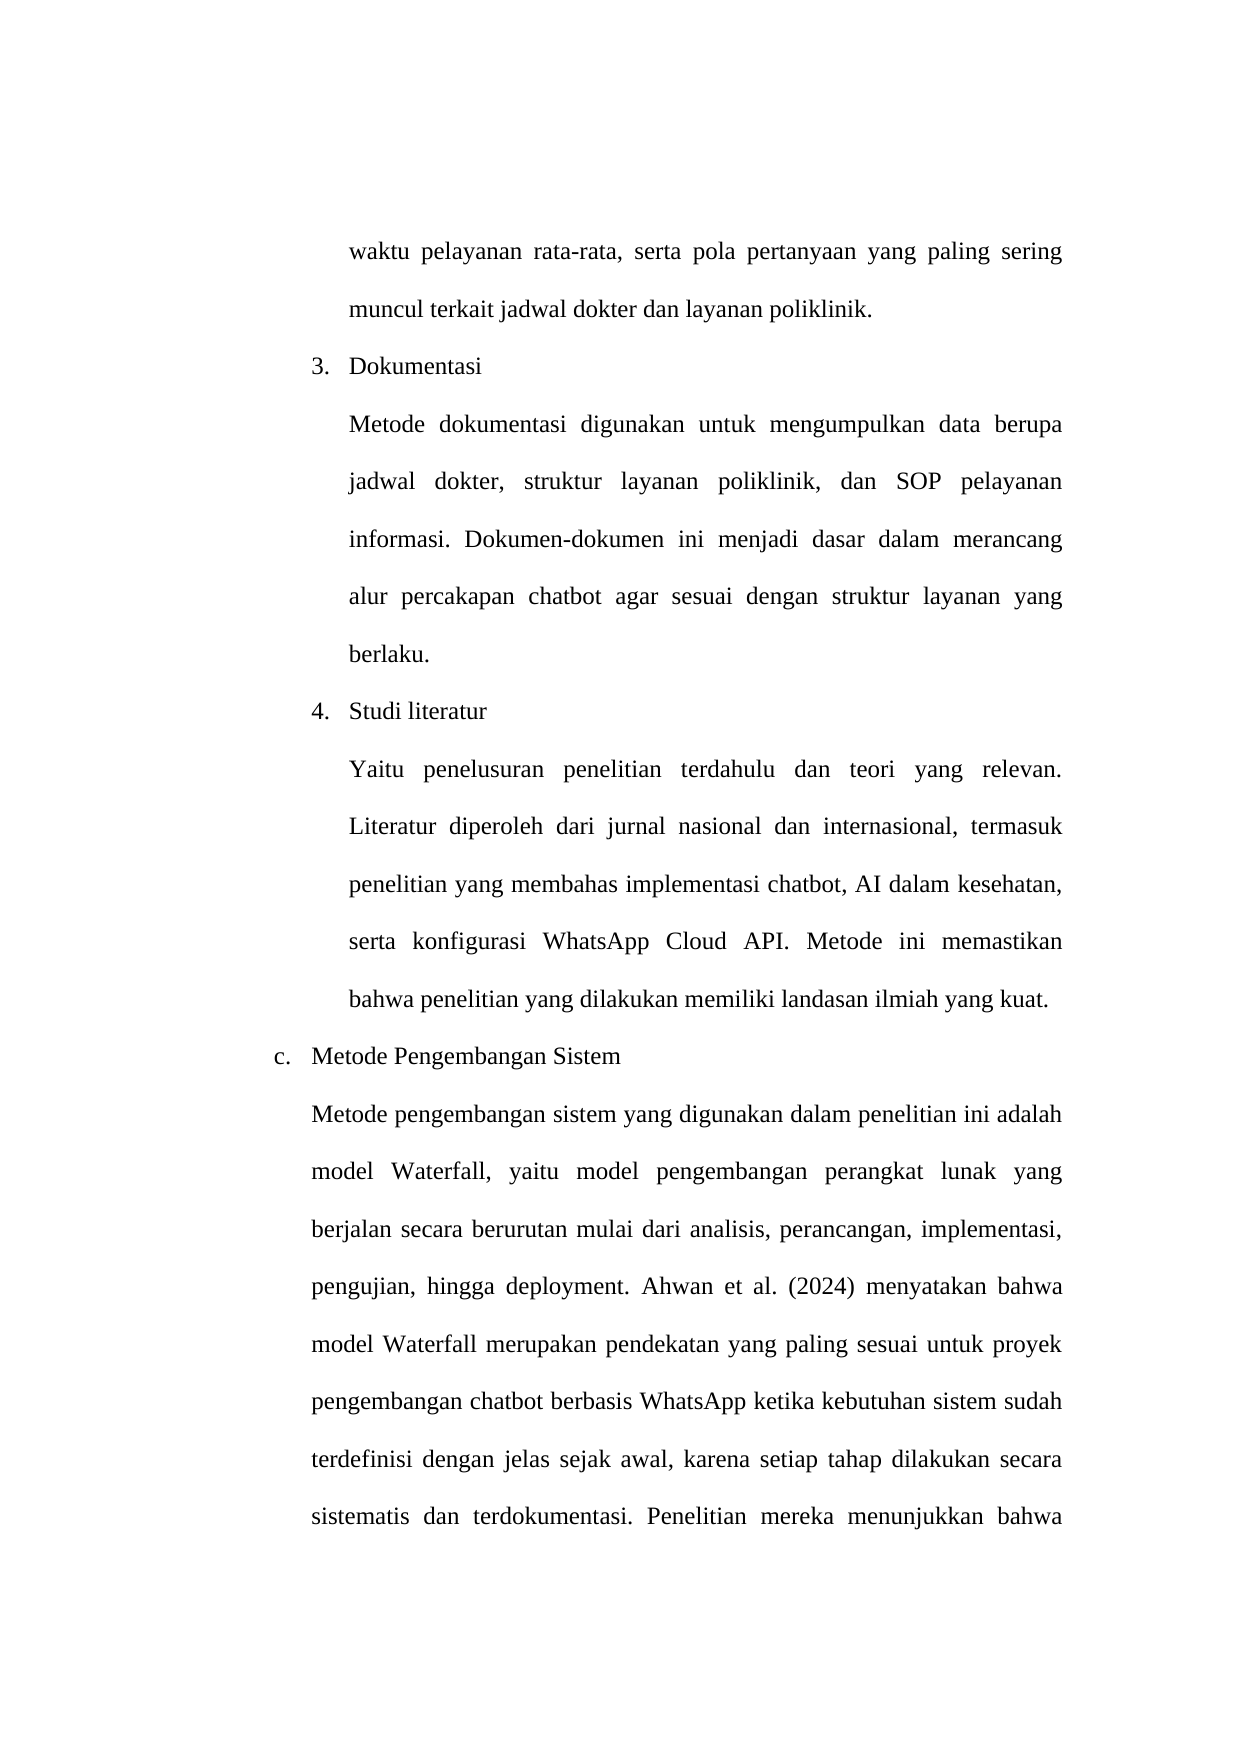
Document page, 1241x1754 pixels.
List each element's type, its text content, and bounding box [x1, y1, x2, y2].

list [349, 236, 1063, 322]
list Studi literatur [311, 696, 1063, 725]
list Metode Pengembangan Sistem [274, 1041, 1063, 1070]
list Dokumentasi [311, 351, 1063, 380]
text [311, 1099, 1063, 1530]
list Metode dokumentasi digunakan untuk mengumpulkan data berupa jadwal dokter, struktur layanan poliklinik, dan SOP pelayanan informasi. Dokumen-dokumen ini menjadi dasar dalam merancang alur percakapan chatbot agar sesuai dengan struktur layanan yang berlaku. [349, 409, 1063, 667]
list Yaitu penelusuran penelitian terdahulu dan teori yang relevan. Literatur diperoleh dari jurnal nasional dan internasional, termasuk penelitian yang membahas implementasi chatbot, AI dalam kesehatan, serta konfigurasi WhatsApp Cloud API. Metode ini memastikan bahwa penelitian yang dilakukan memiliki landasan ilmiah yang kuat. [349, 754, 1063, 1012]
